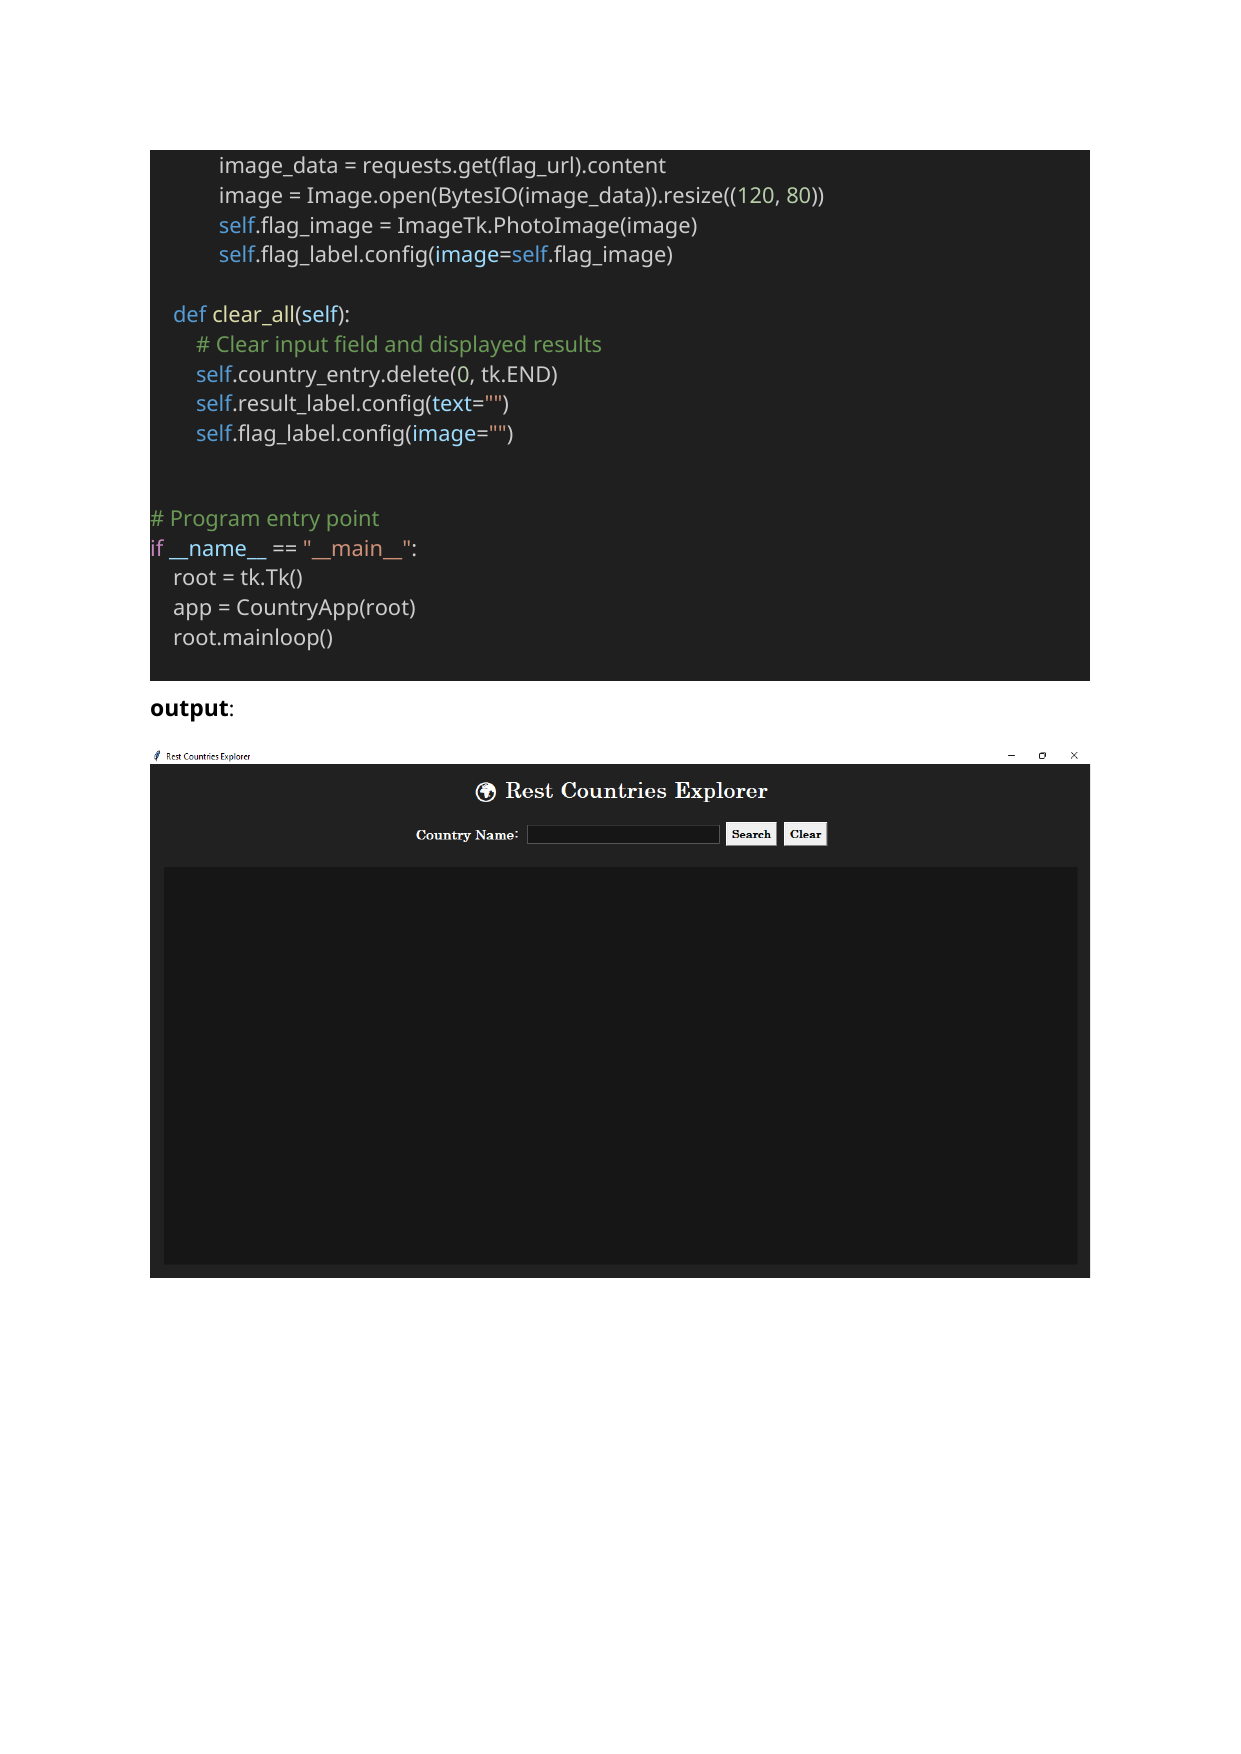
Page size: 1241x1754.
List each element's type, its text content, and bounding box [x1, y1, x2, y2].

text self.flag_label.config(image=self.flag_image) [150, 239, 1090, 269]
text output: [150, 692, 1090, 723]
text root = tk.Tk() [150, 562, 1090, 592]
text self.flag_image = ImageTk.PhotoImage(image) [150, 209, 1090, 239]
text root.mainloop() [150, 622, 1090, 652]
text # Program entry point [150, 503, 1090, 532]
text self.result_label.config(text="") [150, 388, 1090, 418]
text def clear_all(self): [150, 299, 1090, 329]
text if __name__ == "__main__": [150, 532, 1090, 562]
text image_data = requests.get(flag_url).content [150, 150, 1090, 180]
text image = Image.open(BytesIO(image_data)).resize((120, 80)) [150, 180, 1090, 209]
picture [150, 748, 1091, 1278]
text self.country_entry.delete(0, tk.END) [150, 358, 1090, 388]
text app = CountryApp(root) [150, 592, 1090, 622]
text # Clear input field and displayed results [150, 329, 1090, 358]
text self.flag_label.config(image="") [150, 418, 1090, 448]
